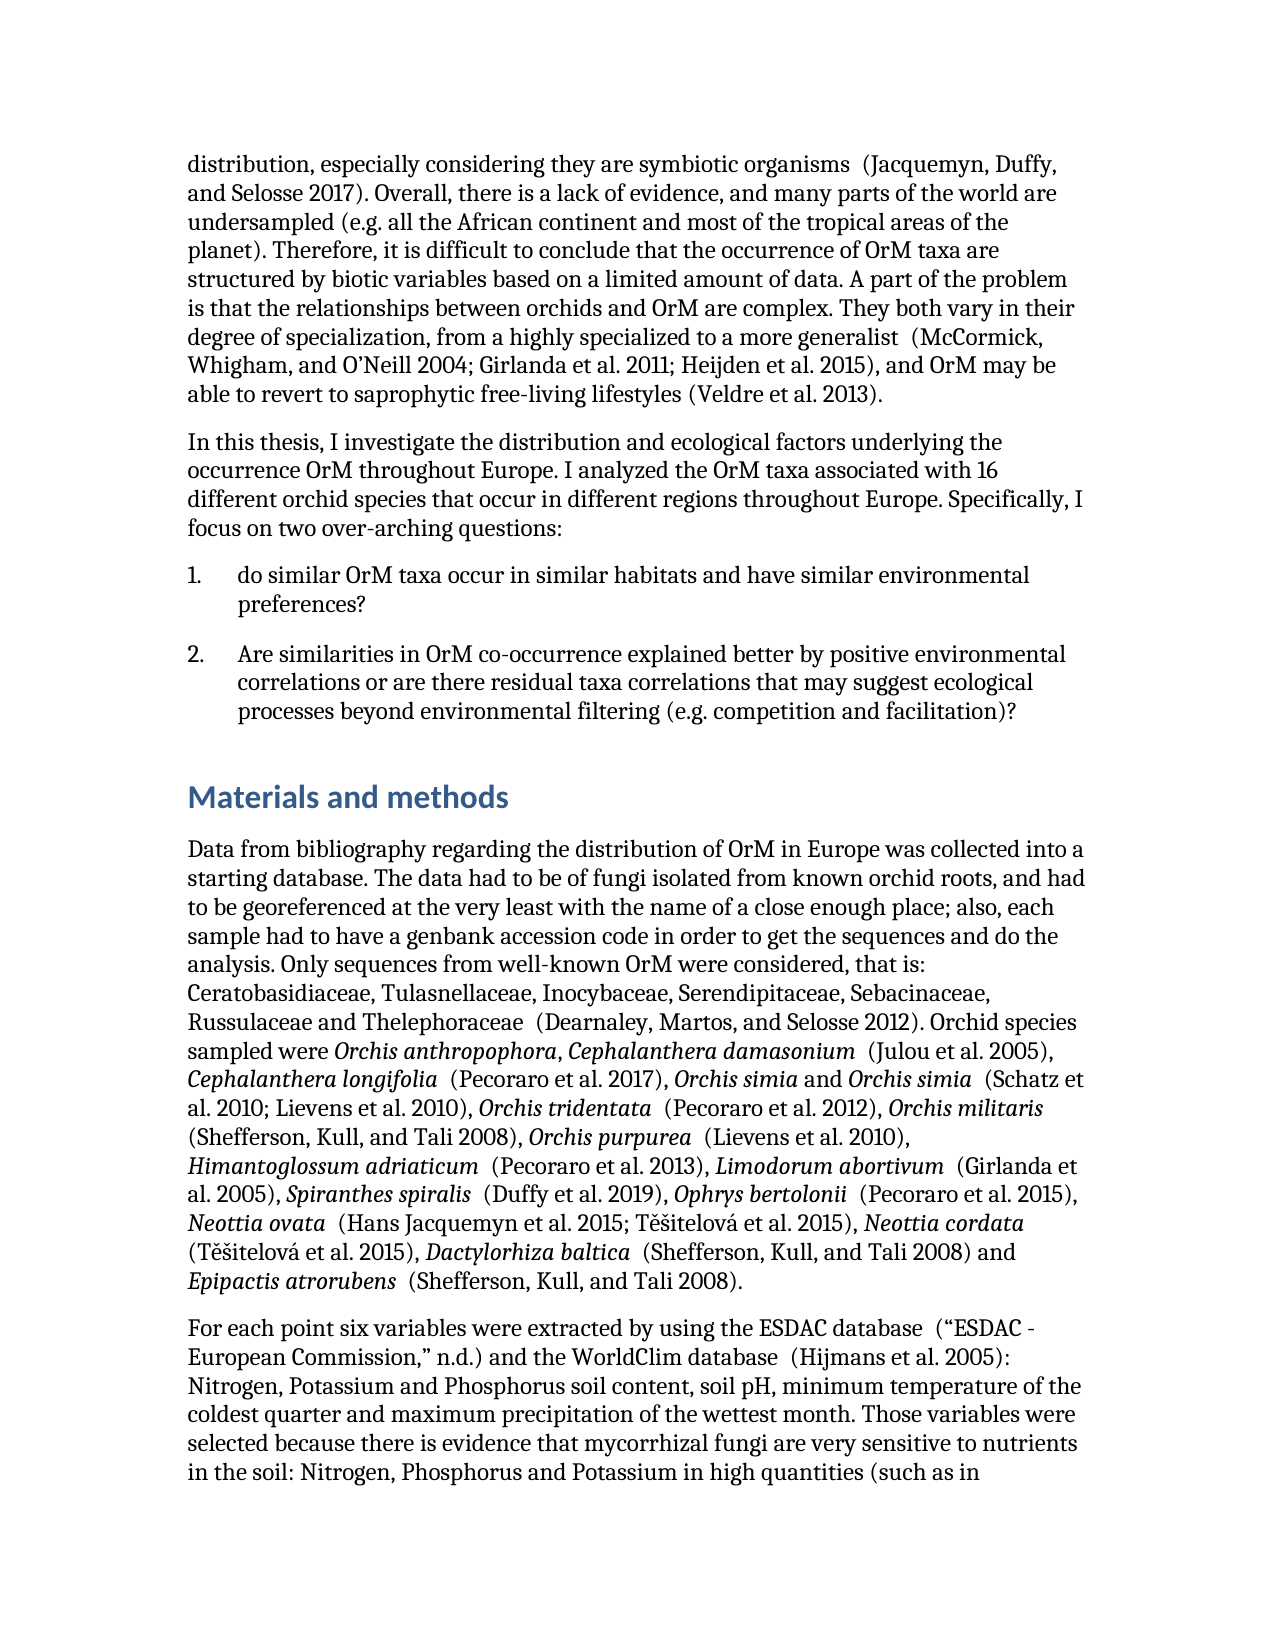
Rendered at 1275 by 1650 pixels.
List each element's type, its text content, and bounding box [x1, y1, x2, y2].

subtitle Materials and methods [187, 776, 1087, 817]
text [187, 150, 1087, 409]
list do similar OrM taxa occur in similar habitats and have similar environmental preferences? [187, 561, 1087, 619]
text Data from bibliography regarding the distribution of OrM in Europe was collected into a starting database. The data had to be of fungi isolated from known orchid roots, and had to be georeferenced at the very least with the name of a close enough place; also, each sample had to have a genbank accession code in order to get the sequences and do the analysis. Only sequences from well-known OrM were considered, that is: Ceratobasidiaceae, Tulasnellaceae, Inocybaceae, Serendipitaceae, Sebacinaceae, Russulaceae and Thelephoraceae (Dearnaley, Martos, and Selosse 2012). Orchid species sampled were Orchis anthropophora, Cephalanthera damasonium (Julou et al. 2005), Cephalanthera longifolia (Pecoraro et al. 2017), Orchis simia and Orchis simia (Schatz et al. 2010; Lievens et al. 2010), Orchis tridentata (Pecoraro et al. 2012), Orchis militaris (Shefferson, Kull, and Tali 2008), Orchis purpurea (Lievens et al. 2010), Himantoglossum adriaticum (Pecoraro et al. 2013), Limodorum abortivum (Girlanda et al. 2005), Spiranthes spiralis (Duffy et al. 2019), Ophrys bertolonii (Pecoraro et al. 2015), Neottia ovata (Hans Jacquemyn et al. 2015; Těšitelová et al. 2015), Neottia cordata (Těšitelová et al. 2015), Dactylorhiza baltica (Shefferson, Kull, and Tali 2008) and Epipactis atrorubens (Shefferson, Kull, and Tali 2008). [187, 835, 1087, 1295]
text In this thesis, I investigate the distribution and ecological factors underlying the occurrence OrM throughout Europe. I analyzed the OrM taxa associated with 16 different orchid species that occur in different regions throughout Europe. Specifically, I focus on two over-arching questions: [187, 427, 1087, 542]
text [187, 1314, 1087, 1487]
list Are similarities in OrM co-occurrence explained better by positive environmental correlations or are there residual taxa correlations that may suggest ecological processes beyond environmental filtering (e.g. competition and facilitation)? [187, 639, 1087, 726]
